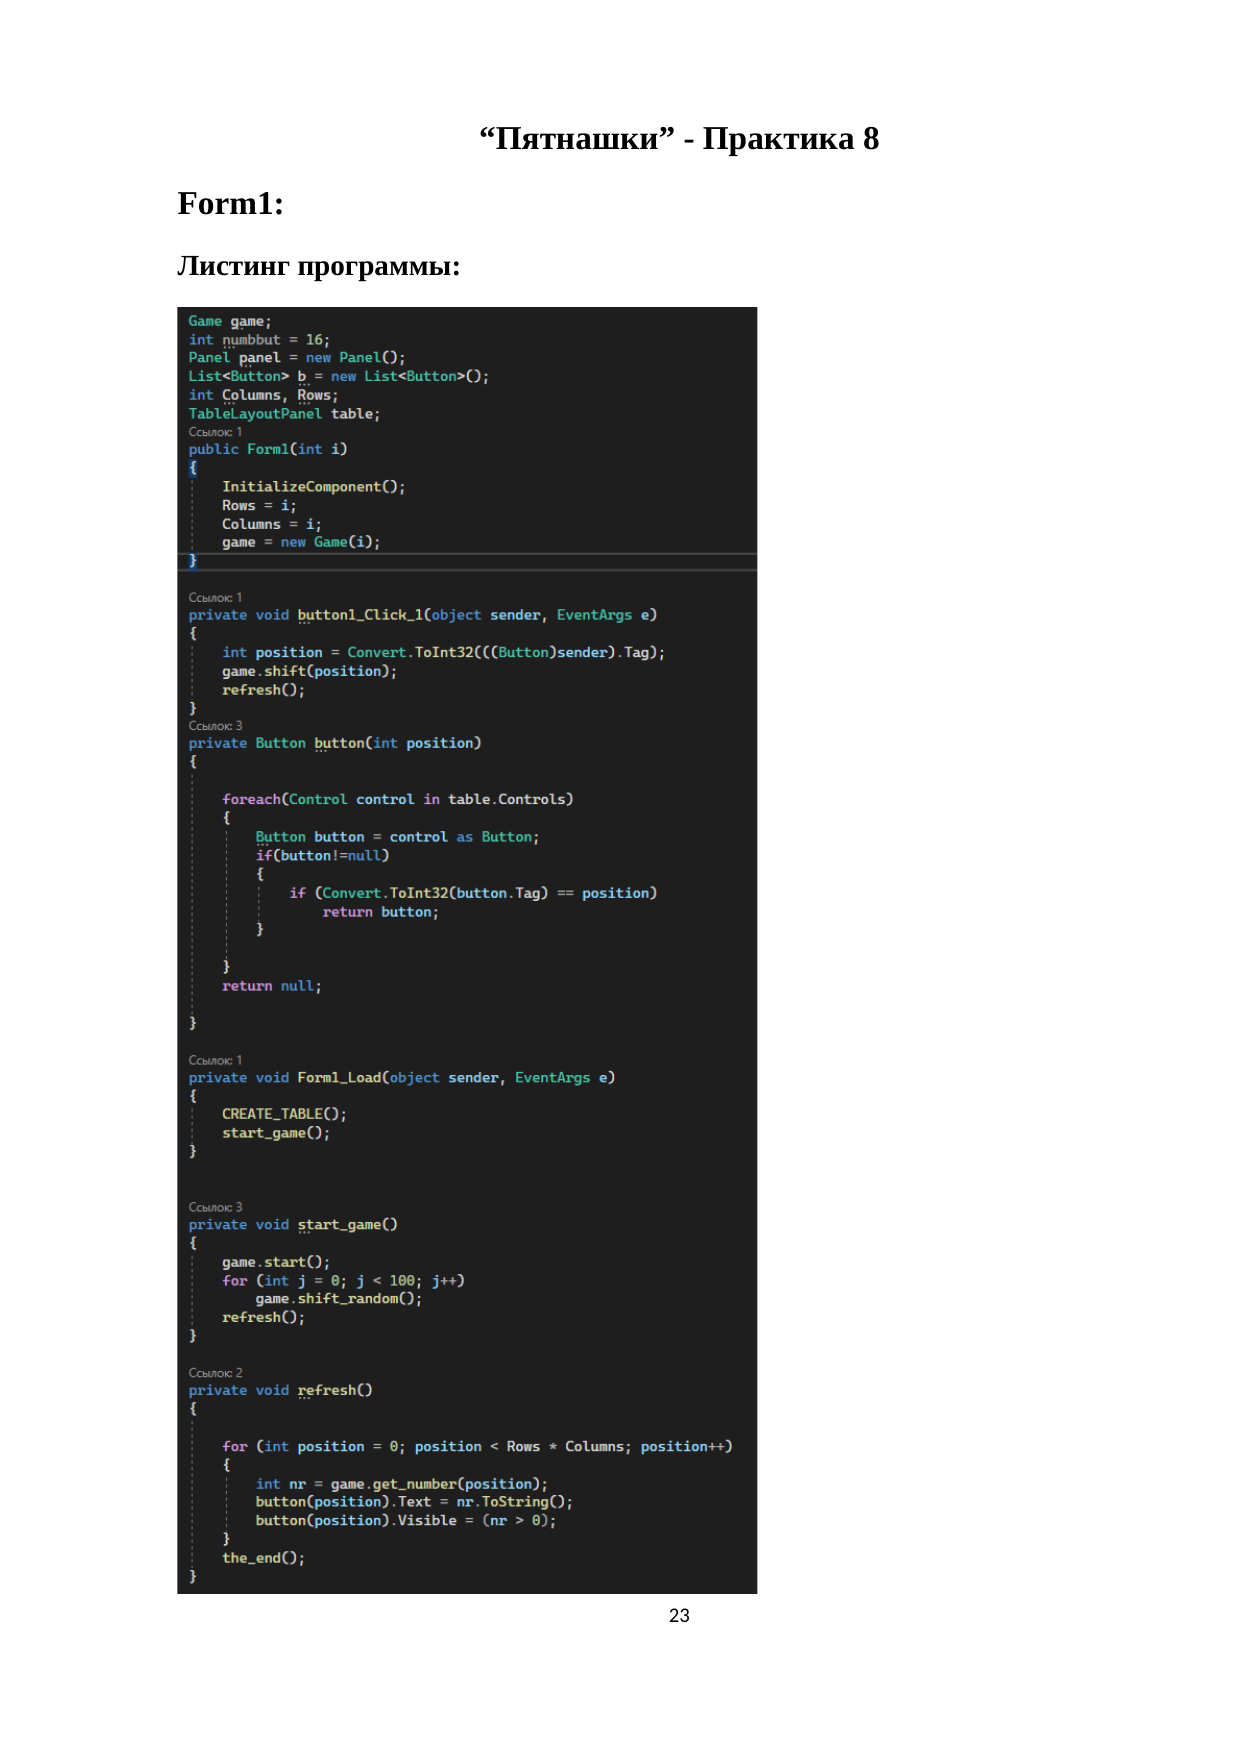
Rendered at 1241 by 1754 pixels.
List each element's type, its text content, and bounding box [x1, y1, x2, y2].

text Листинг программы: [177, 248, 1181, 281]
text Form1: [177, 183, 1181, 221]
picture [177, 307, 758, 1594]
text “Пятнашки” - Практика 8 [177, 118, 1181, 156]
